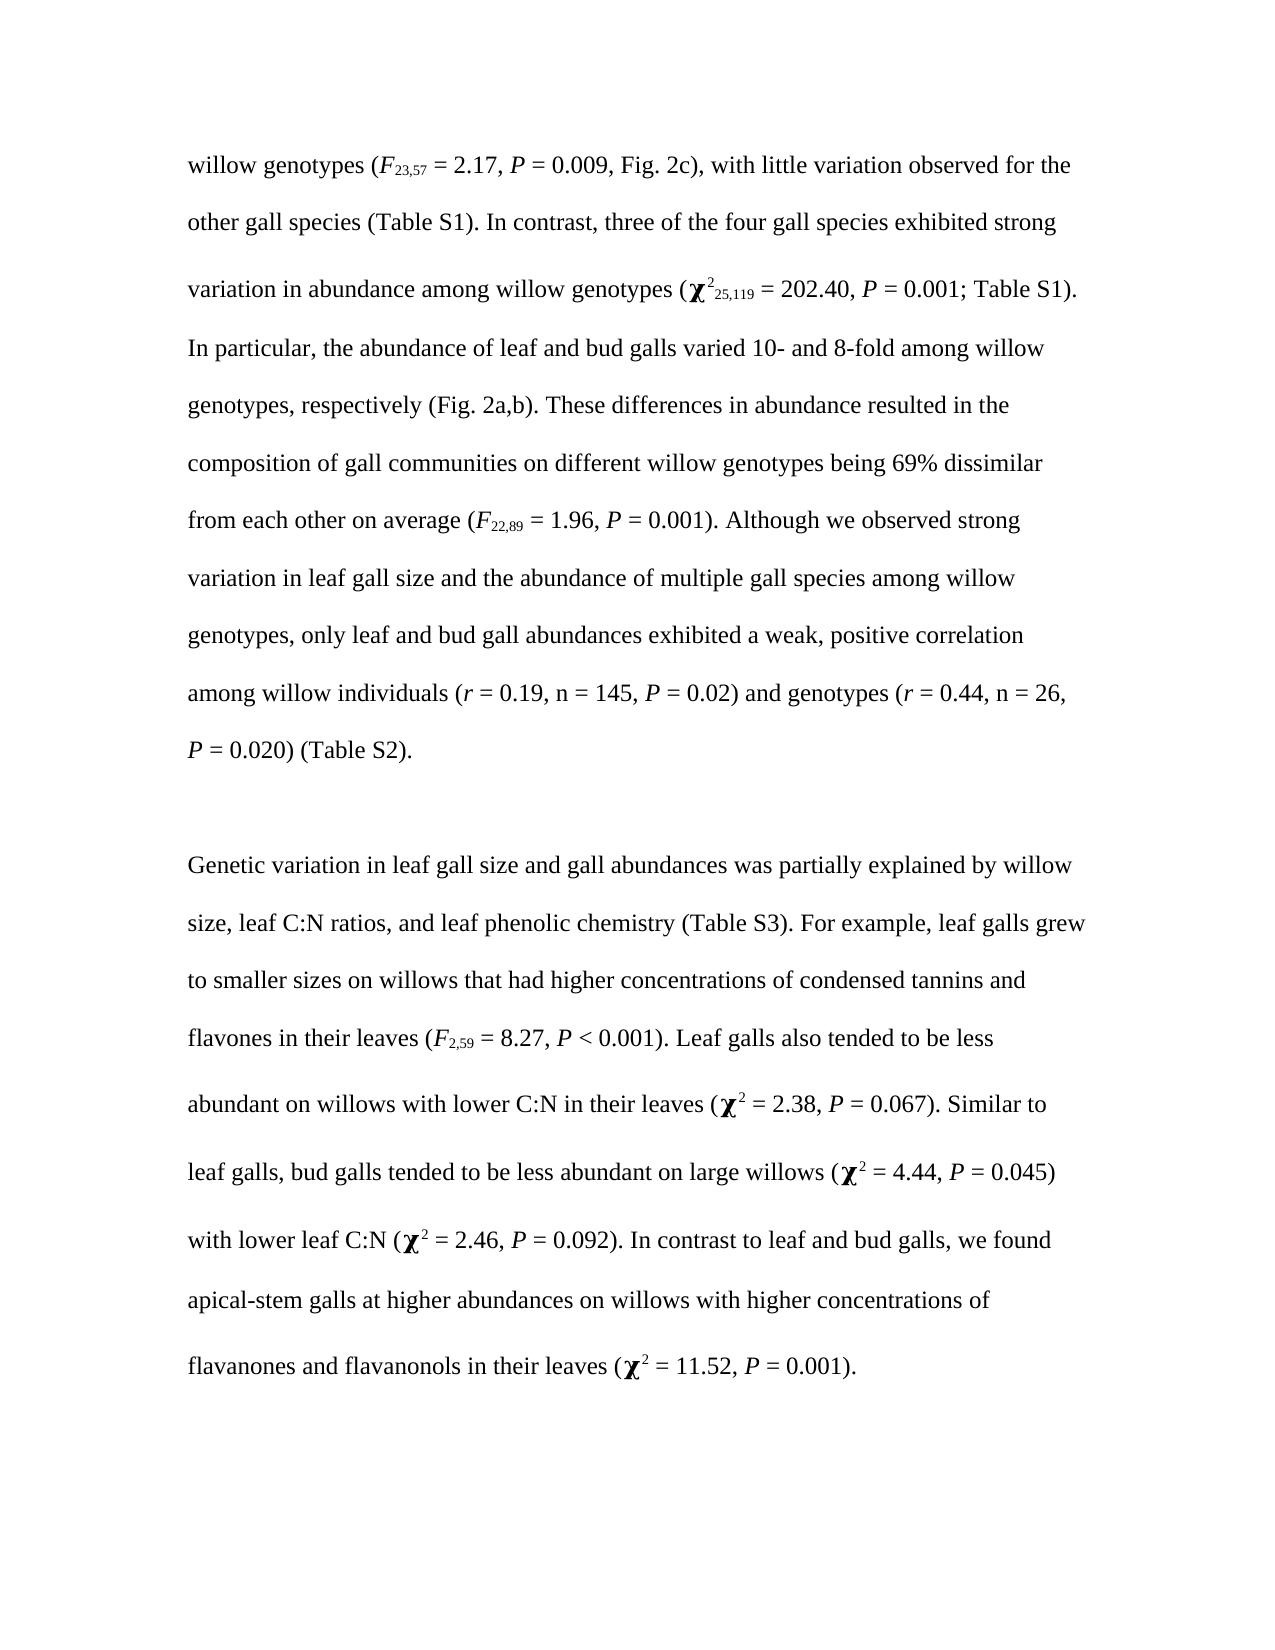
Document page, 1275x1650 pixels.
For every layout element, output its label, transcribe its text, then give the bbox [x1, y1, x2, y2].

text Genetic variation in leaf gall size and gall abundances was partially explained by willow size, leaf C:N ratios, and leaf phenolic chemistry (Table S3). For example, leaf galls grew to smaller sizes on willows that had higher concentrations of condensed tannins and flavones in their leaves (F2,59 = 8.27, P < 0.001). Leaf galls also tended to be less abundant on willows with lower C:N in their leaves (𝛘2 = 2.38, P = 0.067). Similar to leaf galls, bud galls tended to be less abundant on large willows (𝛘2 = 4.44, P = 0.045) with lower leaf C:N (𝛘2 = 2.46, P = 0.092). In contrast to leaf and bud galls, we found apical-stem galls at higher abundances on willows with higher concentrations of flavanones and flavanonols in their leaves (𝛘2 = 11.52, P = 0.001). [187, 851, 1087, 1382]
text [187, 150, 1087, 764]
